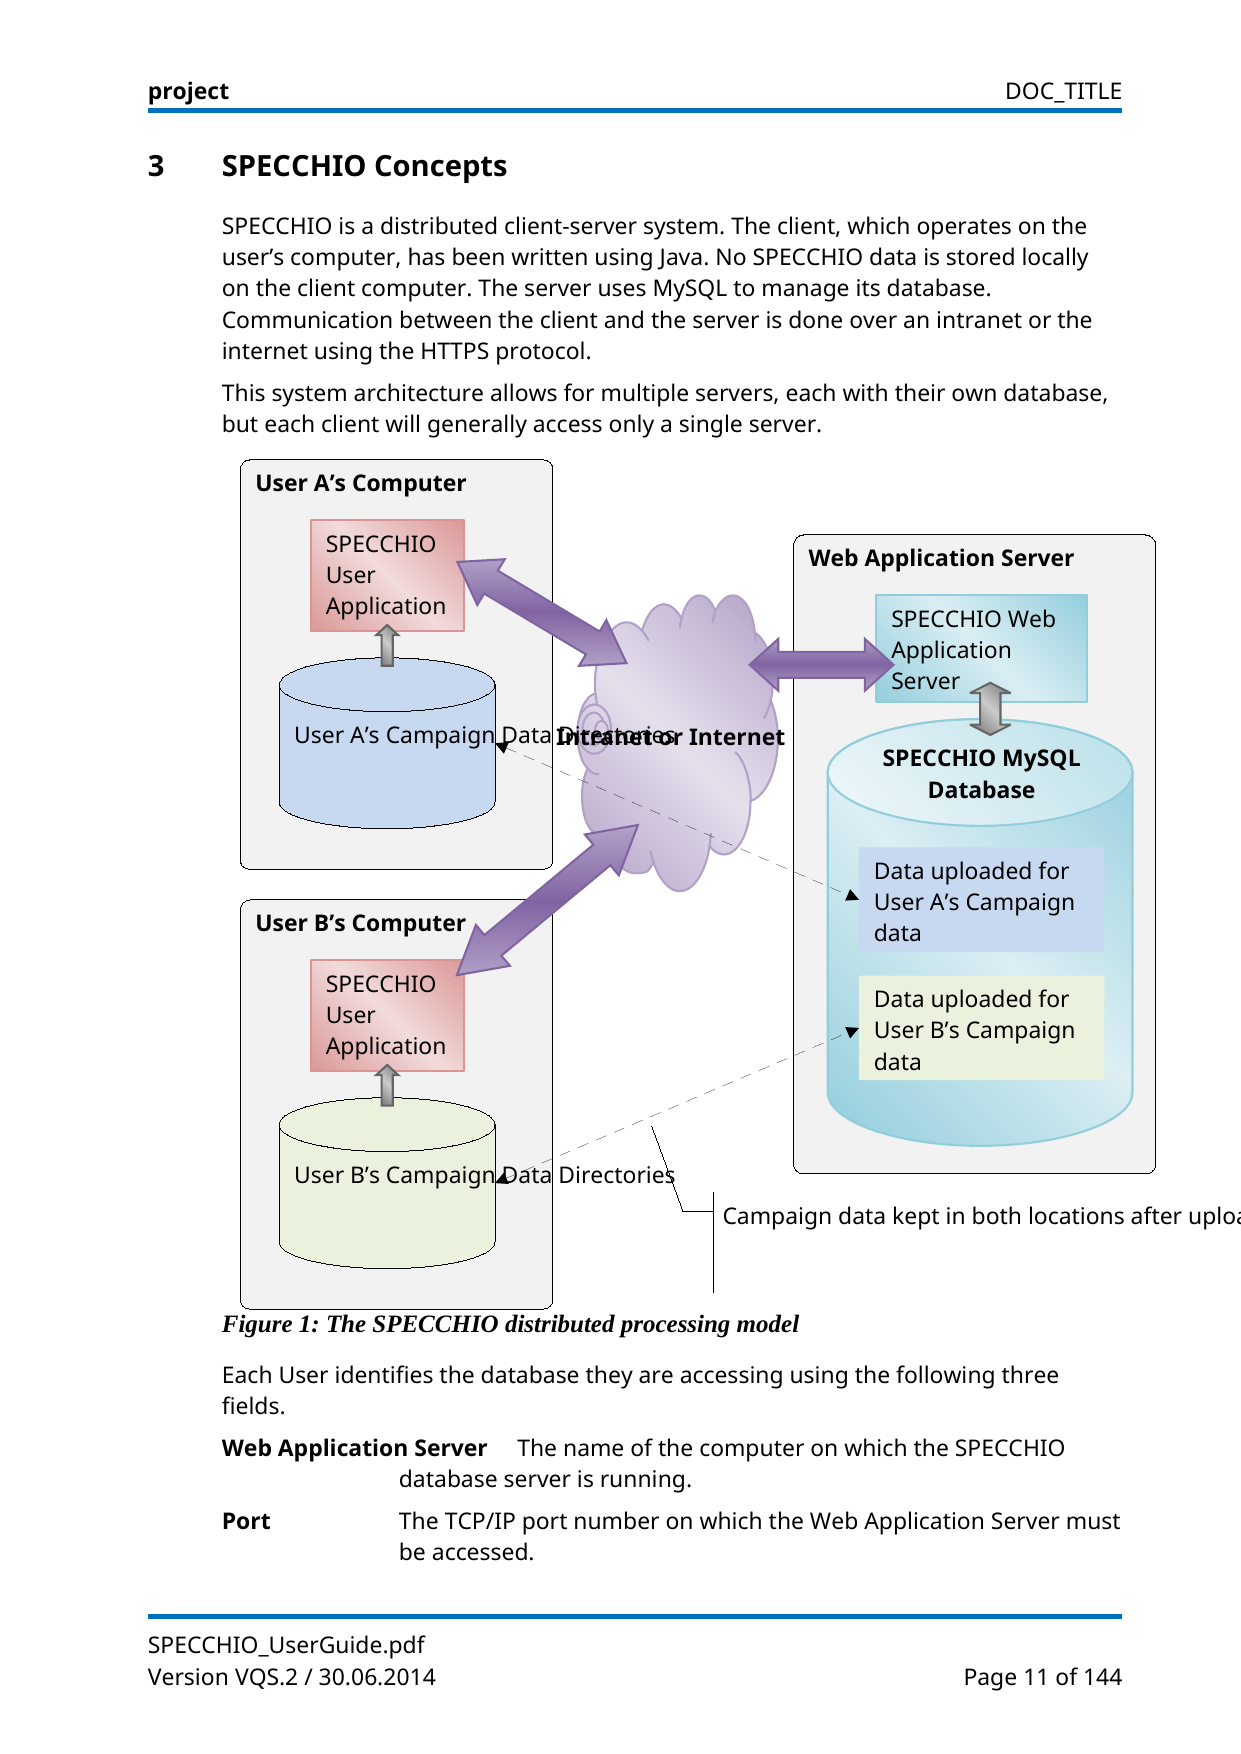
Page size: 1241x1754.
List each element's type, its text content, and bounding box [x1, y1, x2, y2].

text SPECCHIO is a distributed client-server system. The client, which operates on the user’s computer, has been written using Java. No SPECCHIO data is stored locally on the client computer. The server uses MySQL to manage its database. Communication between the client and the server is done over an intranet or the internet using the HTTPS protocol. [222, 210, 1122, 366]
text Web Application Server The name of the computer on which the SPECCHIO database server is running. [222, 1432, 1122, 1494]
text Port The TCP/IP port number on which the Web Application Server must be accessed. [222, 1505, 1122, 1567]
subtitle SPECCHIO Concepts [148, 145, 1122, 185]
text This system architecture allows for multiple servers, each with their own database, but each client will generally access only a single server. [222, 377, 1122, 439]
text Each User identifies the database they are accessing using the following three fields. [222, 1359, 1122, 1421]
